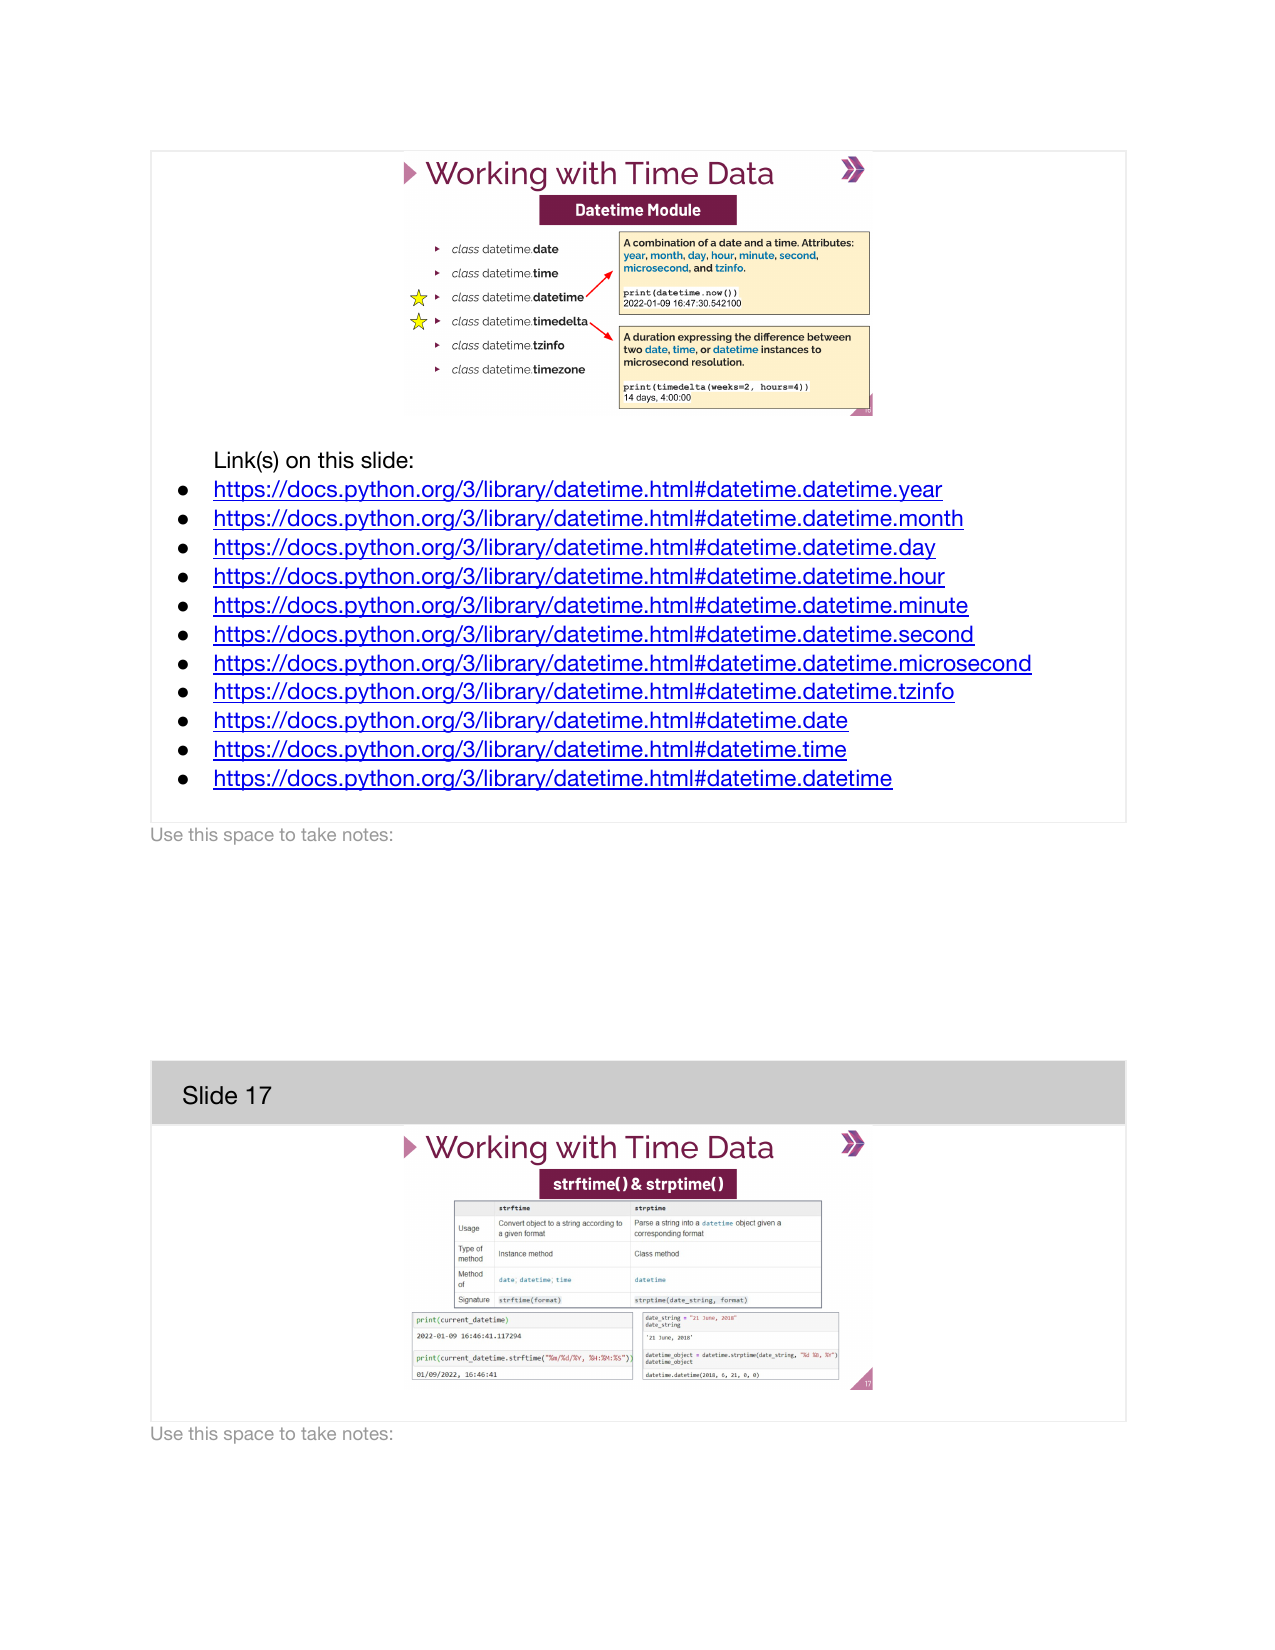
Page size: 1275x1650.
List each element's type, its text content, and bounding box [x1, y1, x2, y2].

table_header Slide 17 [152, 1061, 1125, 1124]
text Use this space to take notes: [150, 823, 1125, 847]
picture [403, 151, 873, 416]
table_cell Link(s) on this slide: https://docs.python.org/3/library/datetime.html#datetime.datetime.year https://docs.python.org/3/library/datetime.html#datetime.datetime.month https://docs.python.org/3/library/datetime.html#datetime.datetime.day https://docs.python.org/3/library/datetime.html#datetime.datetime.hour https://docs.python.org/3/library/datetime.html#datetime.datetime.minute https://docs.python.org/3/library/datetime.html#datetime.datetime.second https://docs.python.org/3/library/datetime.html#datetime.datetime.microsecond https://docs.python.org/3/library/datetime.html#datetime.datetime.tzinfo https://docs.python.org/3/library/datetime.html#datetime.date https://docs.python.org/3/library/datetime.html#datetime.time https://docs.python.org/3/library/datetime.html#datetime.datetime [152, 152, 1125, 822]
table_cell [152, 1126, 1125, 1421]
text Use this space to take notes: [150, 1422, 1125, 1446]
picture [403, 1125, 873, 1390]
